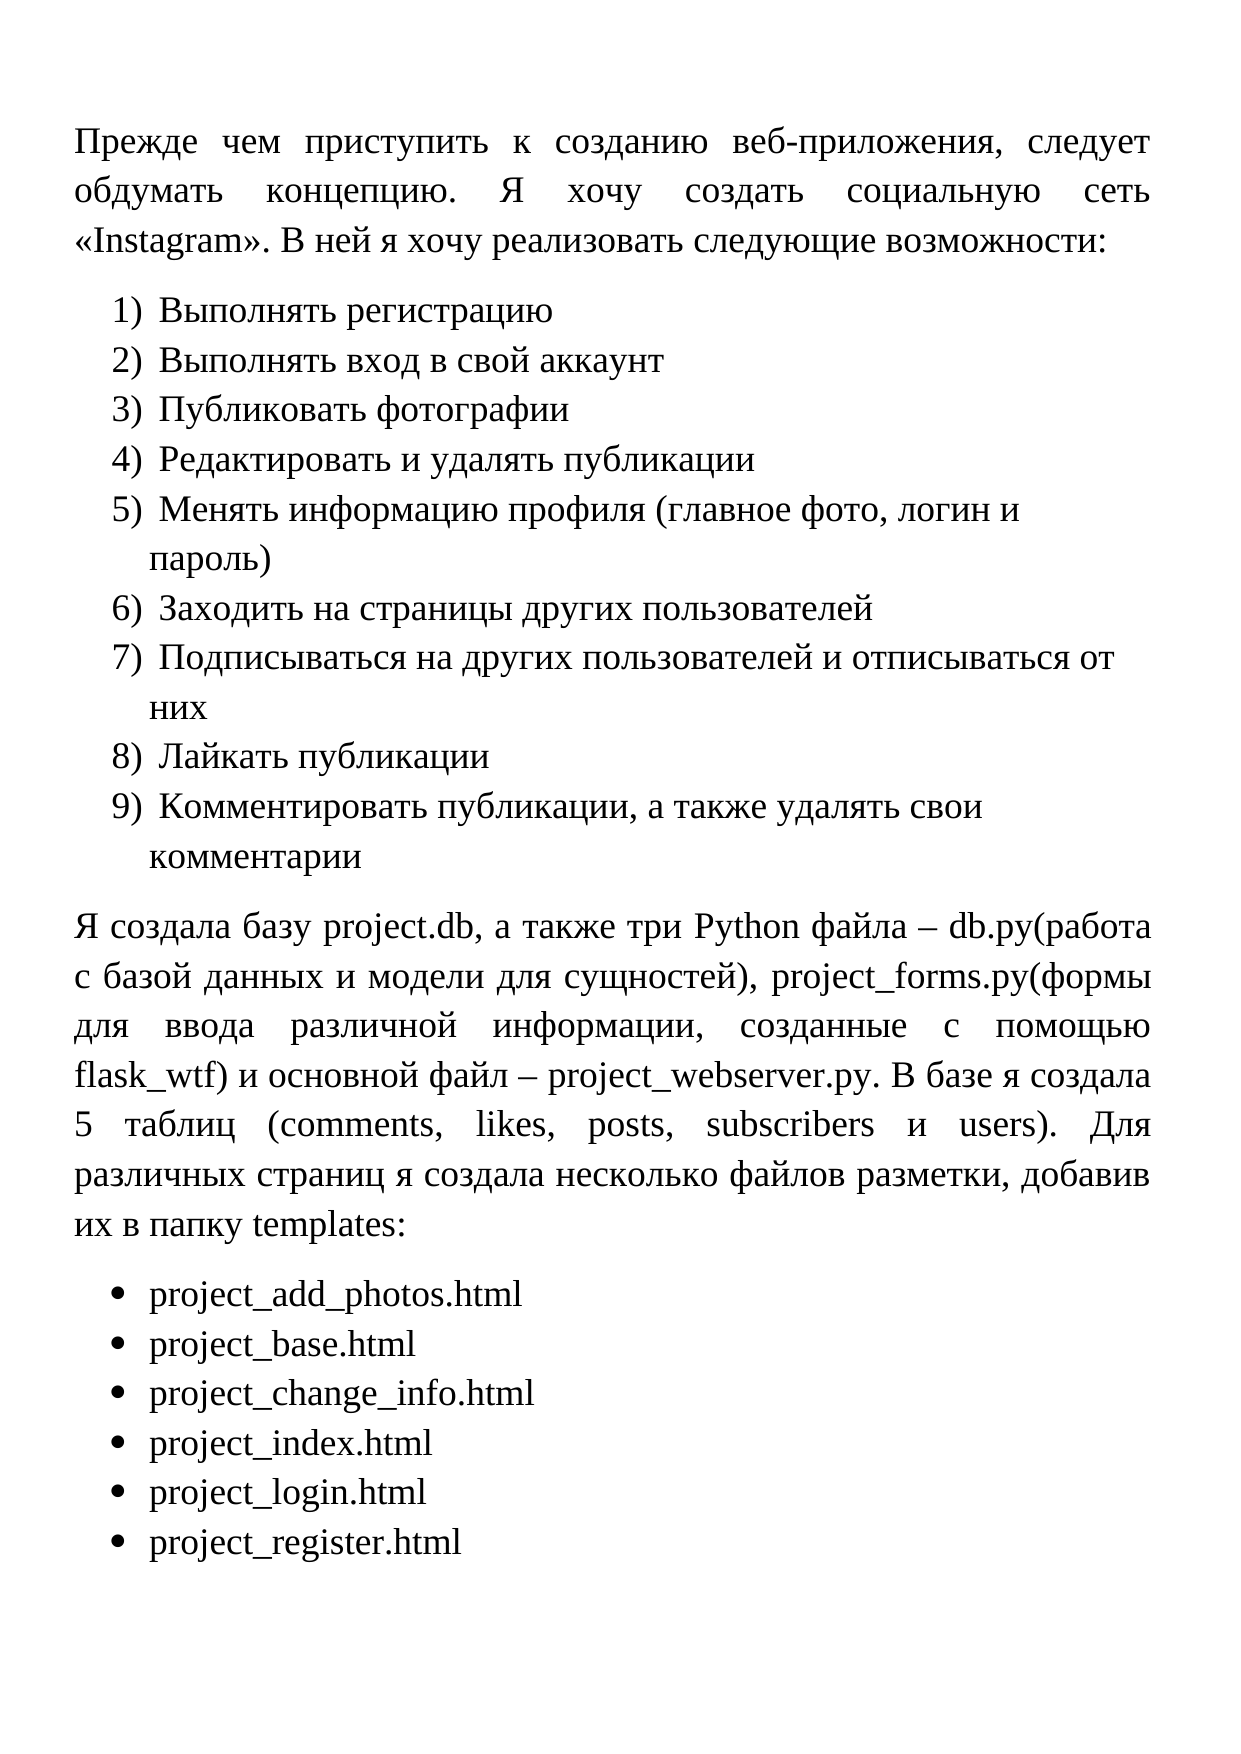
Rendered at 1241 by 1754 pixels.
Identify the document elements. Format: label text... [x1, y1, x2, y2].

list Выполнять регистрацию [111, 288, 1152, 331]
list Заходить на страницы других пользователей [111, 585, 1152, 628]
text Я создала базу project.db, а также три Python файла – db.py(работа с базой данных и модели для сущностей), project_forms.py(формы для ввода различной информации, созданные с помощью flask_wtf) и основной файл – project_webserver.py. В базе я создала 5 таблиц (comments, likes, posts, subscribers и users). Для различных страниц я создала несколько файлов разметки, добавив их в папку templates: [74, 903, 1152, 1244]
list project_index.html [111, 1420, 1152, 1463]
list Комментировать публикации, а также удалять свои комментарии [111, 783, 1152, 876]
list project_change_info.html [111, 1371, 1152, 1414]
list Выполнять вход в свой аккаунт [111, 337, 1152, 380]
list project_add_photos.html [111, 1271, 1152, 1314]
list project_register.html [111, 1519, 1152, 1562]
list project_base.html [111, 1321, 1152, 1364]
list Подписываться на других пользователей и отписываться от них [111, 635, 1152, 727]
text Прежде чем приступить к созданию веб-приложения, следует обдумать концепцию. Я хочу создать социальную сеть «Instagram». В ней я хочу реализовать следующие возможности: [74, 118, 1152, 260]
list project_login.html [111, 1470, 1152, 1513]
list Публиковать фотографии [111, 387, 1152, 430]
list Лайкать публикации [111, 734, 1152, 777]
list Редактировать и удалять публикации [111, 436, 1152, 479]
list Менять информацию профиля (главное фото, логин и пароль) [111, 486, 1152, 579]
